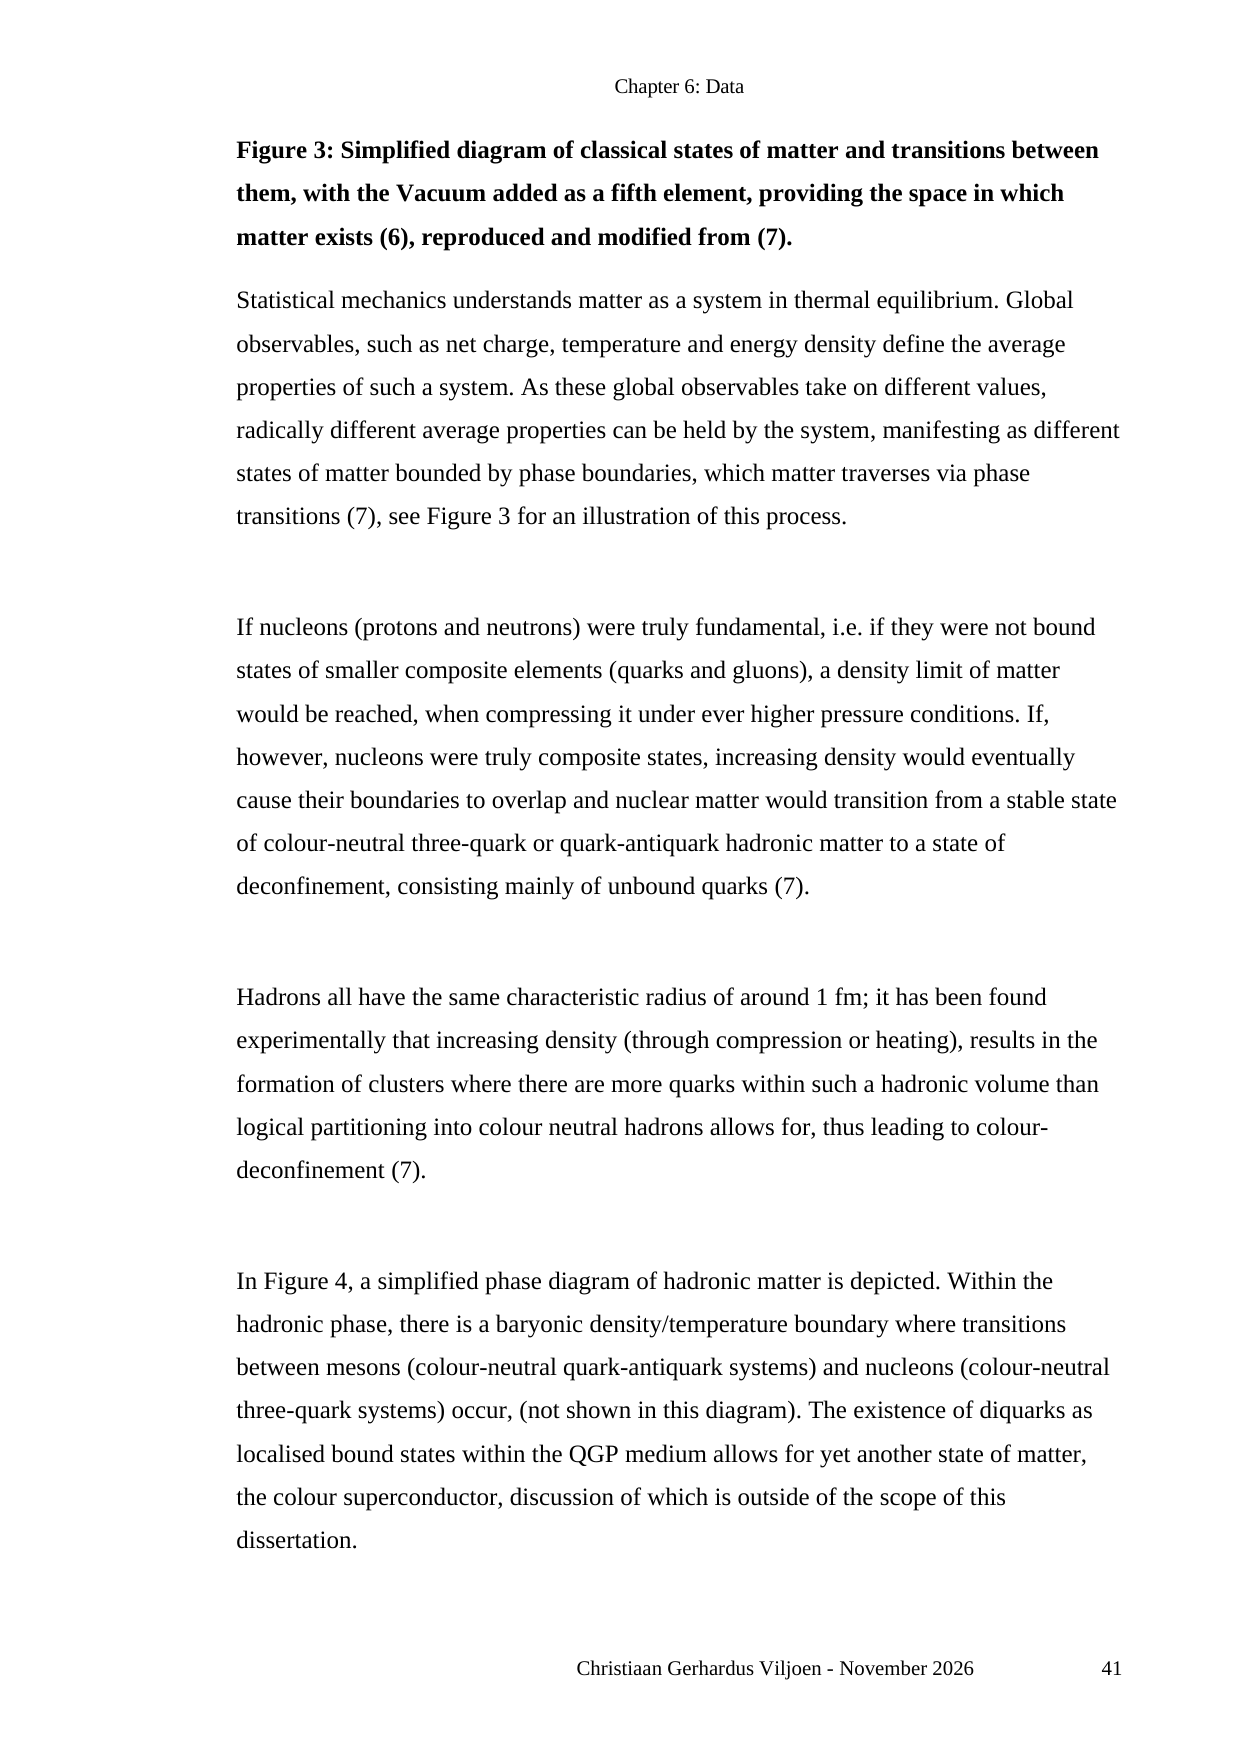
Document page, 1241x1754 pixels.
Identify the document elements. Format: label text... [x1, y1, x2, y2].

text If nucleons (protons and neutrons) were truly fundamental, i.e. if they were not bound states of smaller composite elements (quarks and gluons), a density limit of matter would be reached, when compressing it under ever higher pressure conditions. If, however, nucleons were truly composite states, increasing density would eventually cause their boundaries to overlap and nuclear matter would transition from a stable state of colour-neutral three-quark or quark-antiquark hadronic matter to a state of deconfinement, consisting mainly of unbound quarks . [236, 612, 1122, 900]
text In Figure 4, a simplified phase diagram of hadronic matter is depicted. Within the hadronic phase, there is a baryonic density/temperature boundary where transitions between mesons (colour-neutral quark-antiquark systems) and nucleons (colour-neutral three-quark systems) occur, (not shown in this diagram). The existence of diquarks as localised bound states within the QGP medium allows for yet another state of matter, the colour superconductor, discussion of which is outside of the scope of this dissertation. [236, 1266, 1122, 1554]
text Statistical mechanics understands matter as a system in thermal equilibrium. Global observables, such as net charge, temperature and energy density define the average properties of such a system. As these global observables take on different values, radically different average properties can be held by the system, manifesting as different states of matter bounded by phase boundaries, which matter traverses via phase transitions, see Figure 3 for an illustration of this process. [236, 286, 1122, 530]
text Hadrons all have the same characteristic radius of around 1 fm; it has been found experimentally that increasing density (through compression or heating), results in the formation of clusters where there are more quarks within such a hadronic volume than logical partitioning into colour neutral hadrons allows for, thus leading to colour-deconfinement . [236, 982, 1122, 1184]
text Figure : Simplified diagram of classical states of matter and transitions between them, with the Vacuum added as a fifth element, providing the space in which matter exists , reproduced and modified from . [236, 135, 1122, 250]
